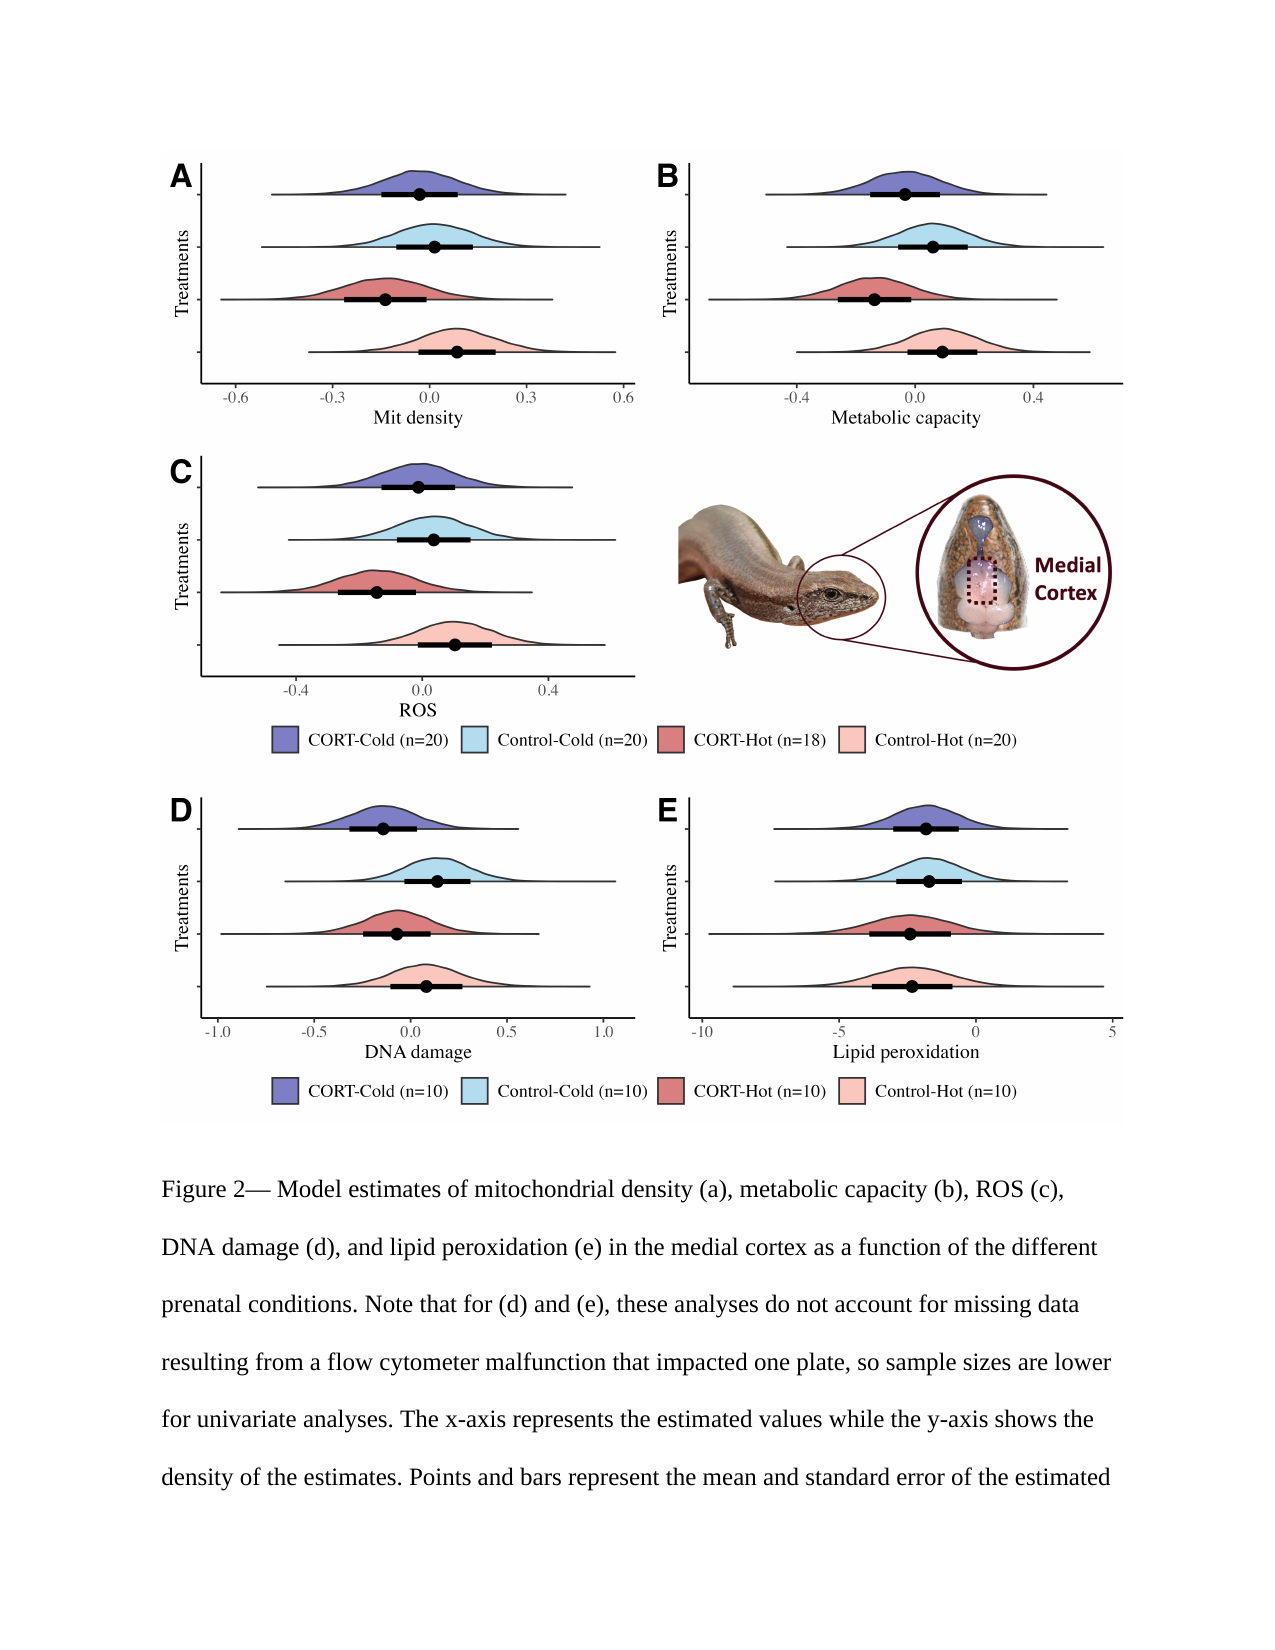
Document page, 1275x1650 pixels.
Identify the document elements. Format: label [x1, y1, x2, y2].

picture [161, 150, 1125, 1125]
table_header [150, 150, 1125, 1491]
